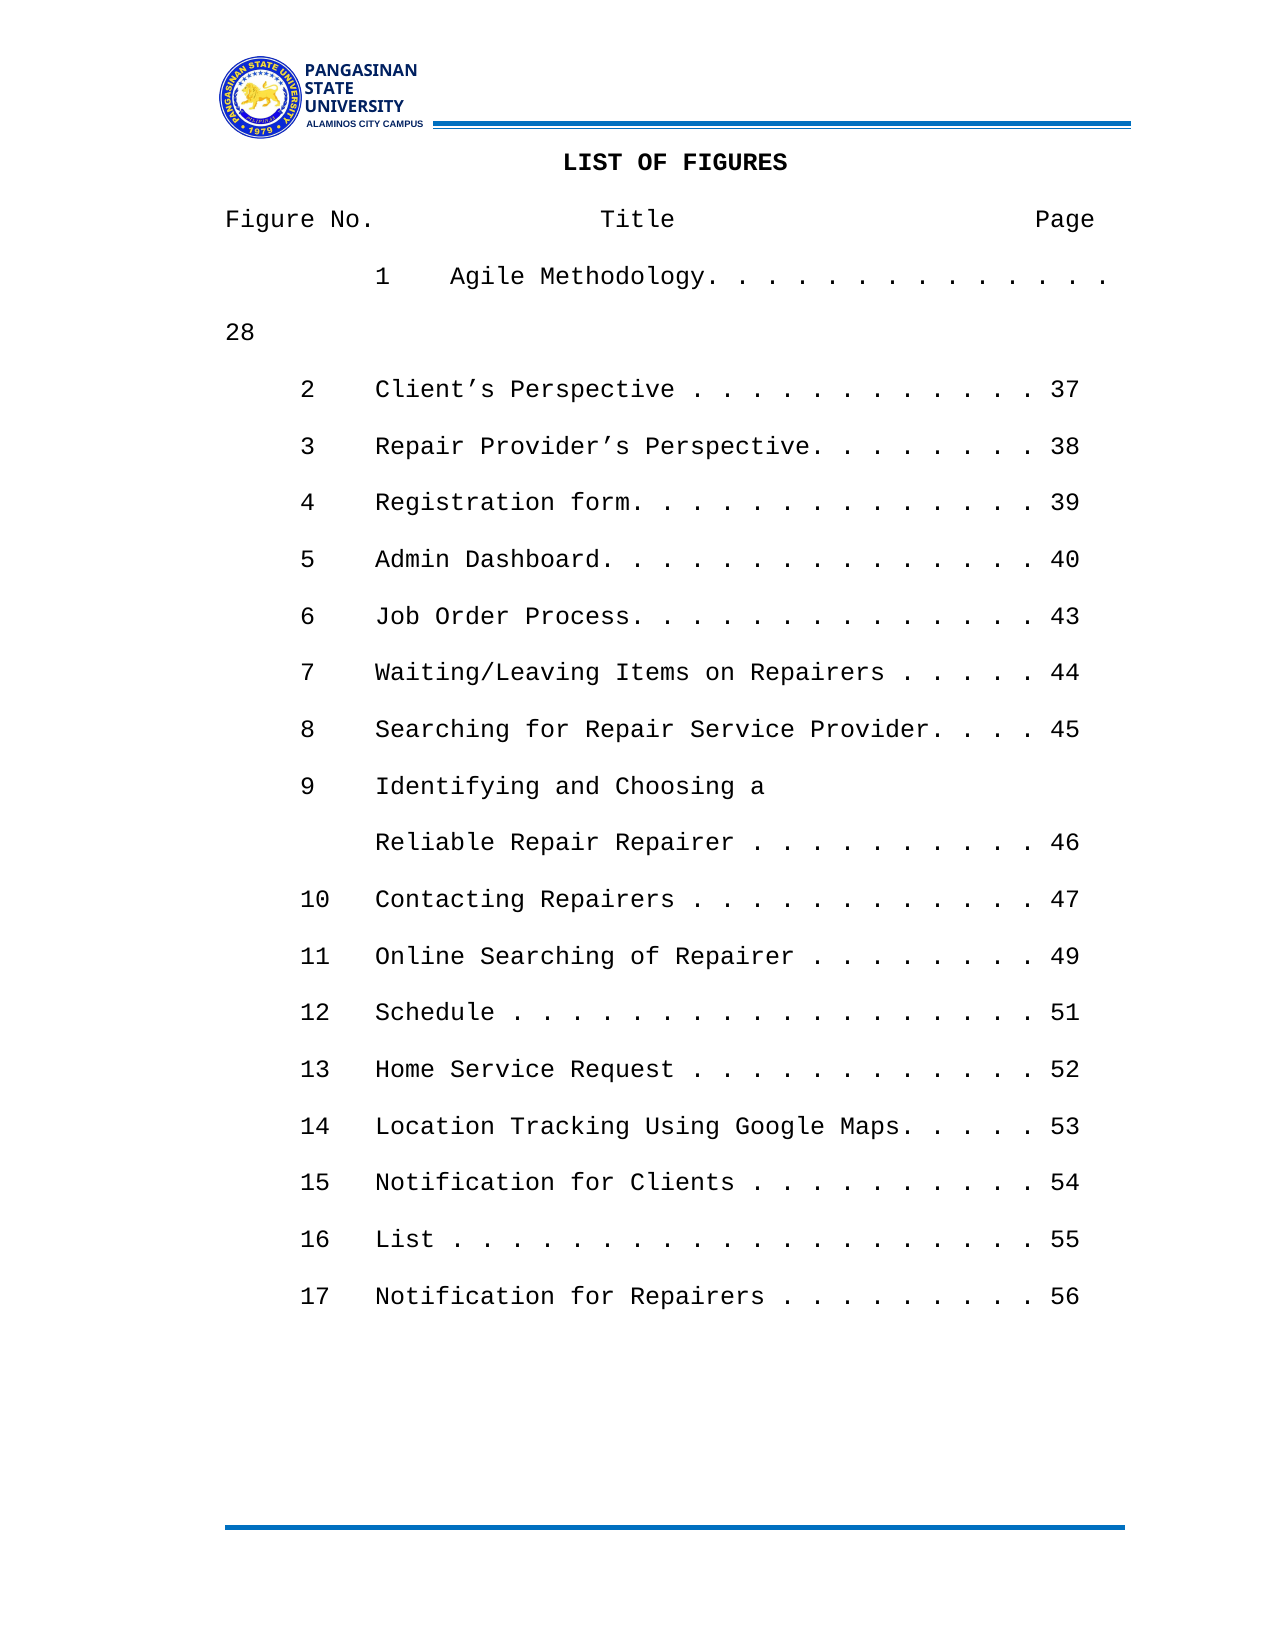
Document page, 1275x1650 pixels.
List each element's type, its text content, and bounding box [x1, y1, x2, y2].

text 17 Notification for Repairers . . . . . . . . . 56 [225, 1283, 1125, 1312]
text 8 Searching for Repair Service Provider. . . . 45 [225, 717, 1125, 745]
text 6 Job Order Process. . . . . . . . . . . . . . 43 [225, 603, 1125, 632]
text 10 Contacting Repairers . . . . . . . . . . . . 47 [225, 887, 1125, 915]
text 11 Online Searching of Repairer . . . . . . . . 49 [225, 943, 1125, 972]
text 14 Location Tracking Using Google Maps. . . . . 53 [225, 1113, 1125, 1142]
text 3 Repair Provider’s Perspective. . . . . . . . 38 [225, 433, 1125, 462]
text 2 Client’s Perspective . . . . . . . . . . . . 37 [225, 377, 1125, 405]
text Reliable Repair Repairer . . . . . . . . . . 46 [300, 830, 1125, 858]
text 13 Home Service Request . . . . . . . . . . . . 52 [225, 1057, 1125, 1085]
text 15 Notification for Clients . . . . . . . . . . 54 [225, 1170, 1125, 1198]
text 4 Registration form. . . . . . . . . . . . . . 39 [225, 490, 1125, 518]
picture [219, 56, 302, 139]
text 7 Waiting/Leaving Items on Repairers . . . . . 44 [225, 660, 1125, 688]
text Figure No. Title Page 1 Agile Methodology. . . . . . . . . . . . . . 28 [225, 207, 1125, 348]
text 12 Schedule . . . . . . . . . . . . . . . . . . 51 [225, 1000, 1125, 1028]
text LIST OF FIGURES [225, 150, 1125, 178]
text 16 List . . . . . . . . . . . . . . . . . . . . 55 [225, 1227, 1125, 1255]
text 5 Admin Dashboard. . . . . . . . . . . . . . . 40 [225, 547, 1125, 575]
text 9 Identifying and Choosing a [225, 773, 1125, 802]
